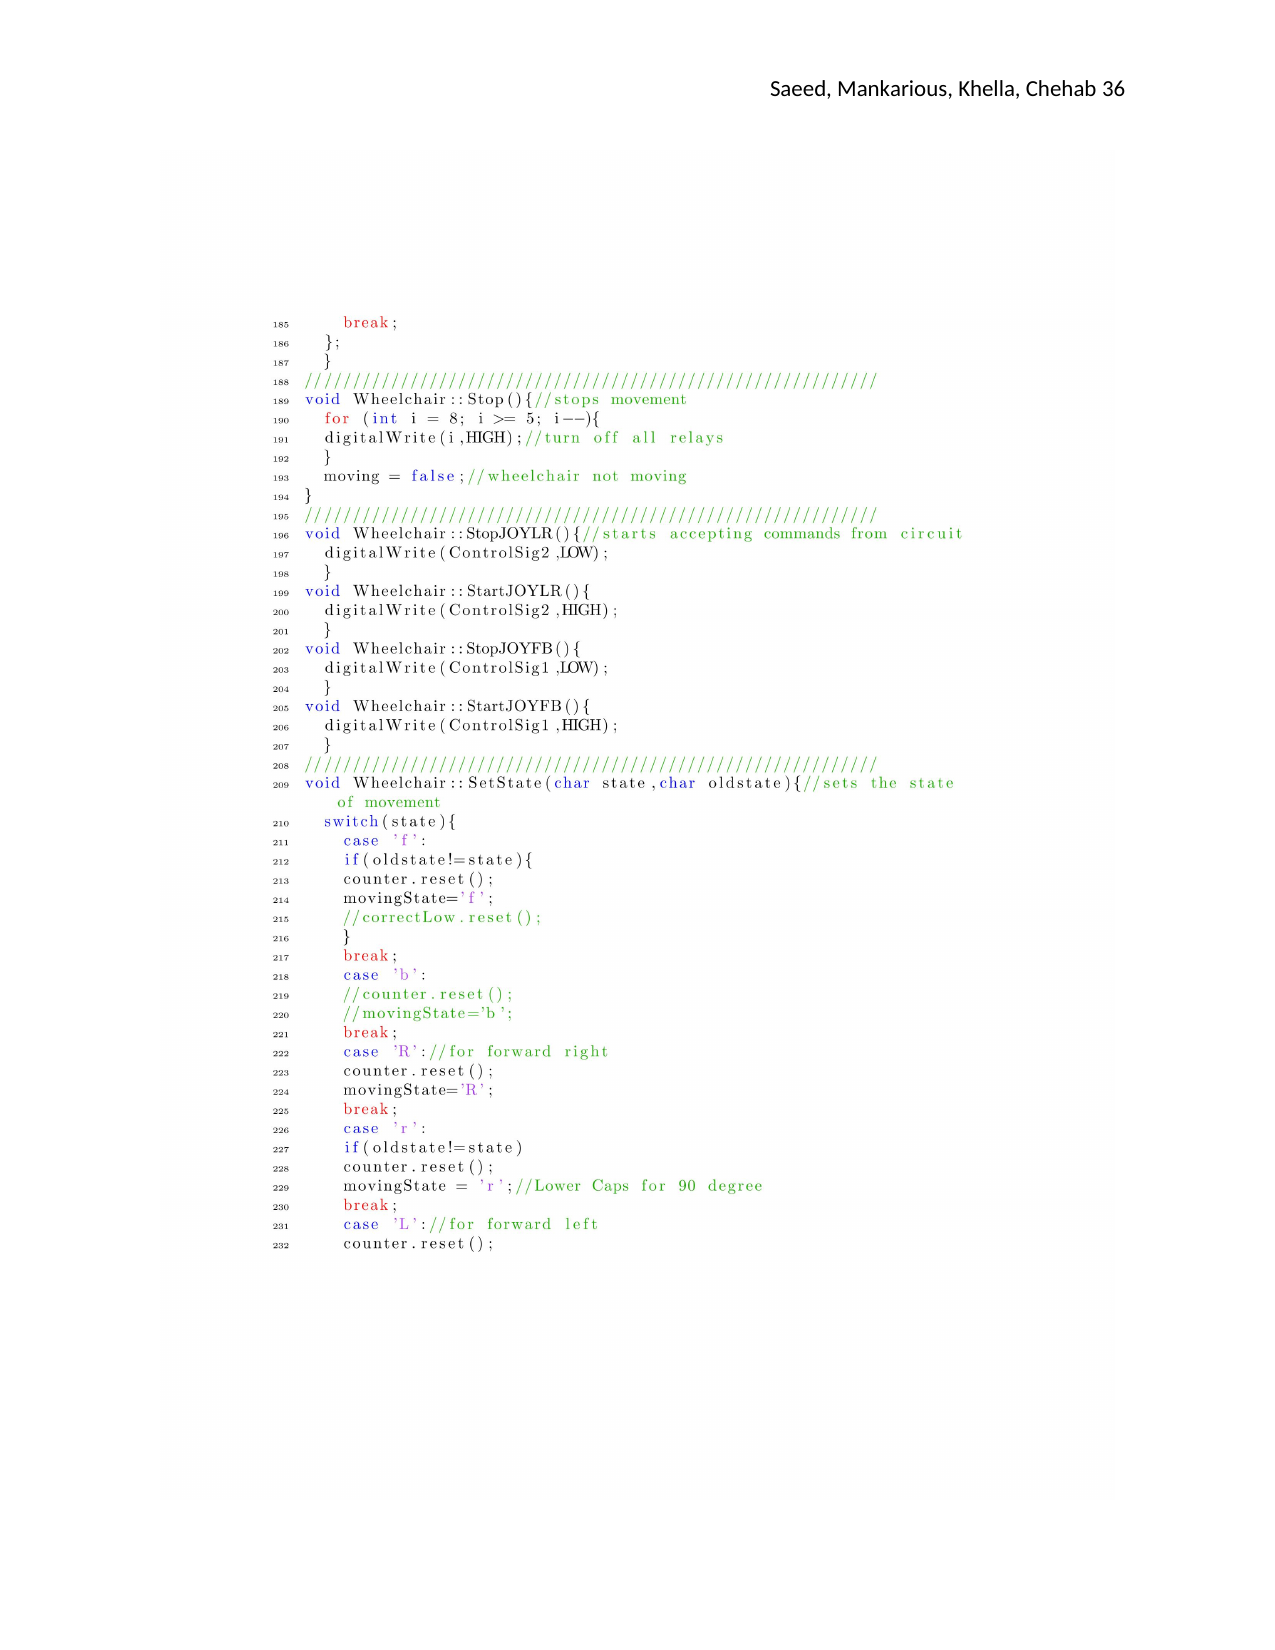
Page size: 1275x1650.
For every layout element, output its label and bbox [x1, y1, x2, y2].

picture [160, 150, 1115, 1500]
